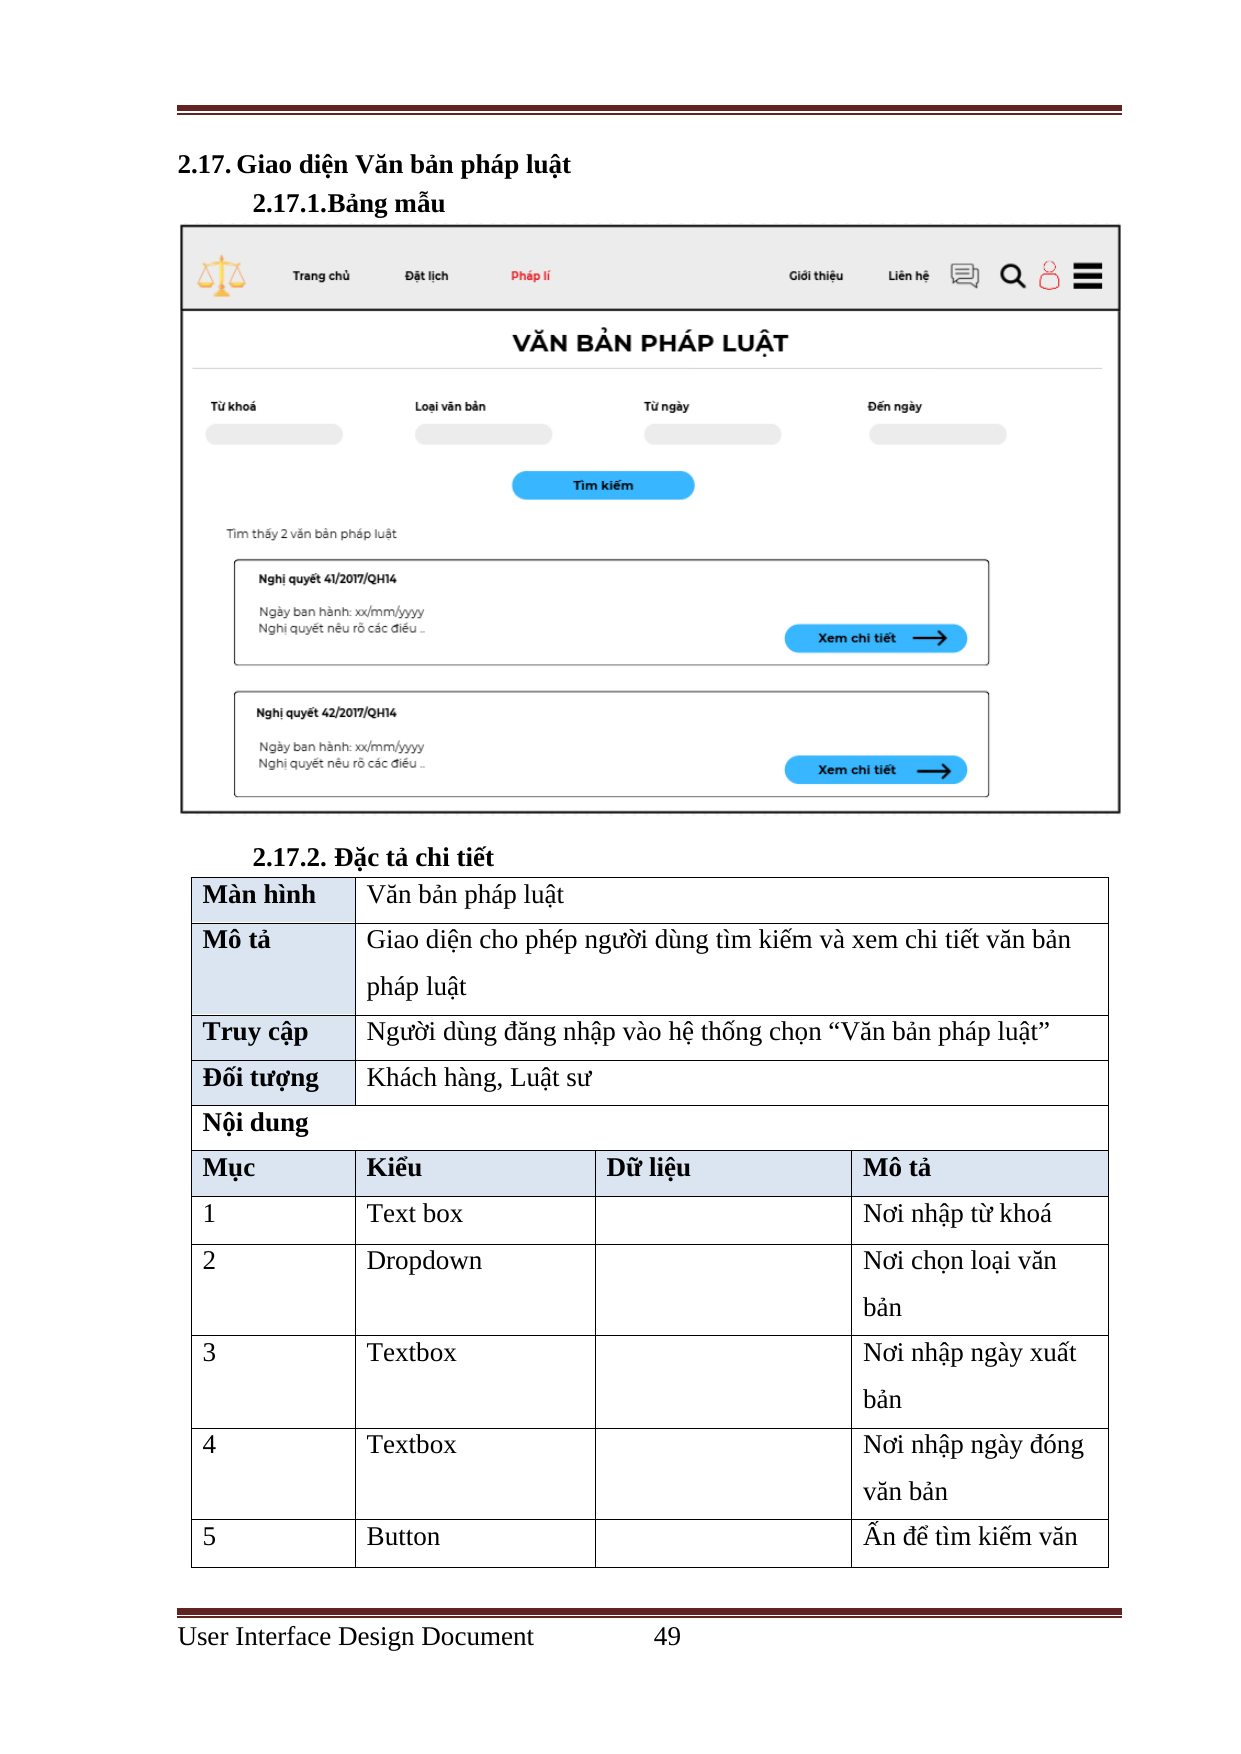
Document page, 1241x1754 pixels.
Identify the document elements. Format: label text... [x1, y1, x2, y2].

table_cell Textbox [356, 1336, 595, 1427]
table_cell Text box [356, 1197, 595, 1243]
subtitle Giao diện Văn bản pháp luật [177, 148, 1122, 179]
table_cell [596, 1520, 851, 1567]
table_cell Mô tả [852, 1151, 1108, 1196]
table_cell Mô tả [192, 924, 355, 1014]
table_cell 1 [192, 1197, 355, 1243]
table_cell Dữ liệu [596, 1151, 851, 1196]
table_cell Nơi nhập từ khoá [852, 1197, 1108, 1243]
table_cell 4 [192, 1429, 355, 1519]
table_cell [596, 1429, 851, 1519]
table_cell Nơi nhập ngày đóng văn bản [852, 1429, 1108, 1519]
table_cell 2 [192, 1245, 355, 1335]
table_cell Người dùng đăng nhập vào hệ thống chọn “Văn bản pháp luật” [356, 1016, 1108, 1060]
table_cell 5 [192, 1520, 355, 1567]
table_cell [596, 1336, 851, 1427]
table_cell Nơi chọn loại văn bản [852, 1245, 1108, 1335]
table_cell Button [356, 1520, 595, 1567]
table_cell Nơi nhập ngày xuất bản [852, 1336, 1108, 1427]
table_cell Mục [192, 1151, 355, 1196]
table_cell Giao diện cho phép người dùng tìm kiếm và xem chi tiết văn bản pháp luật [356, 924, 1108, 1014]
table_cell Khách hàng, Luật sư [356, 1061, 1108, 1105]
table_header Màn hình [192, 878, 355, 922]
subtitle Bảng mẫu [252, 188, 1122, 219]
table_cell [596, 1197, 851, 1243]
picture [177, 223, 1123, 817]
table_header Văn bản pháp luật [356, 878, 1108, 922]
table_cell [852, 1520, 1108, 1567]
subtitle Đặc tả chi tiết [252, 841, 1122, 873]
table_cell Đối tượng [192, 1061, 355, 1105]
table_cell 3 [192, 1336, 355, 1427]
table_cell Textbox [356, 1429, 595, 1519]
table_cell [596, 1245, 851, 1335]
table_cell Truy cập [192, 1016, 355, 1060]
table_cell Kiểu [356, 1151, 595, 1196]
table_cell Nội dung [192, 1106, 1108, 1150]
table_cell Dropdown [356, 1245, 595, 1335]
